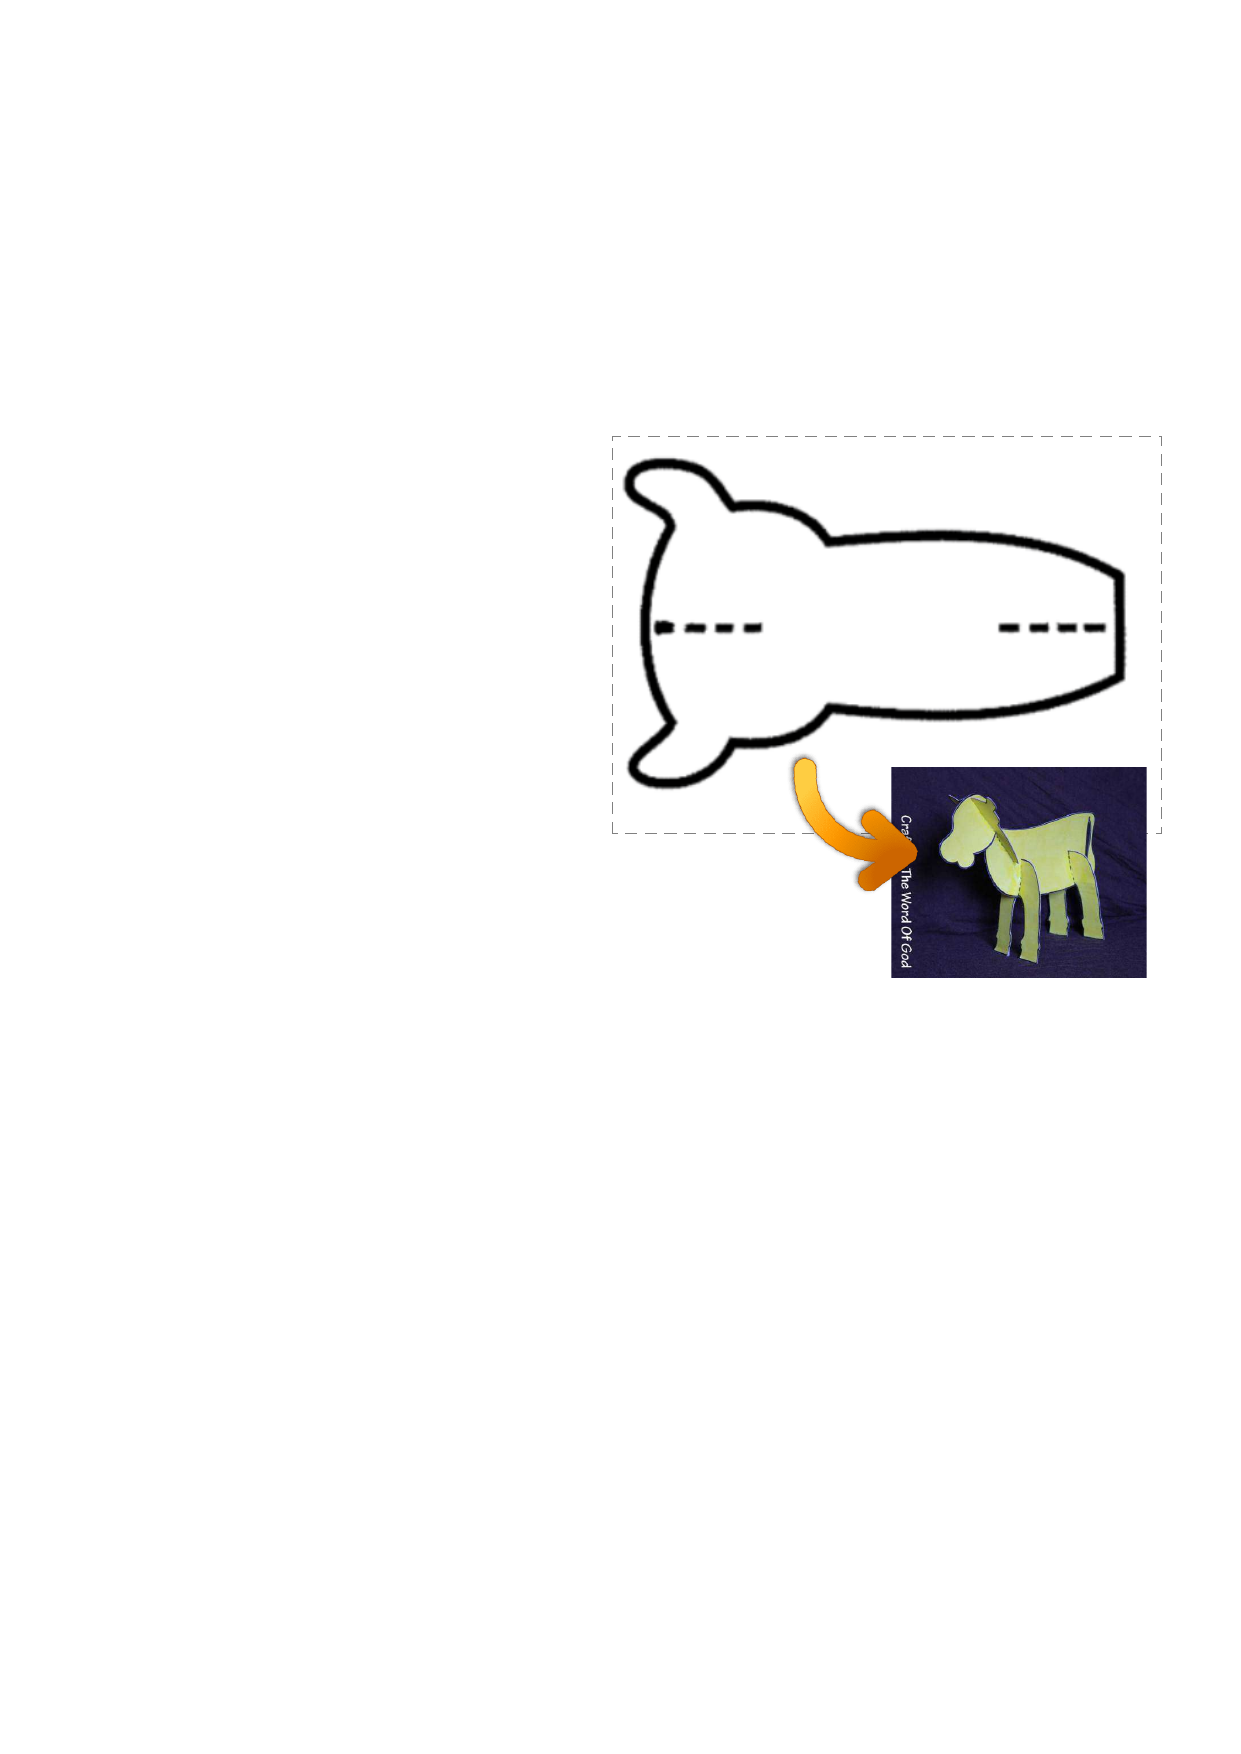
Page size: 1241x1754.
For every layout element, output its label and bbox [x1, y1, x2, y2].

picture [612, 436, 1162, 978]
